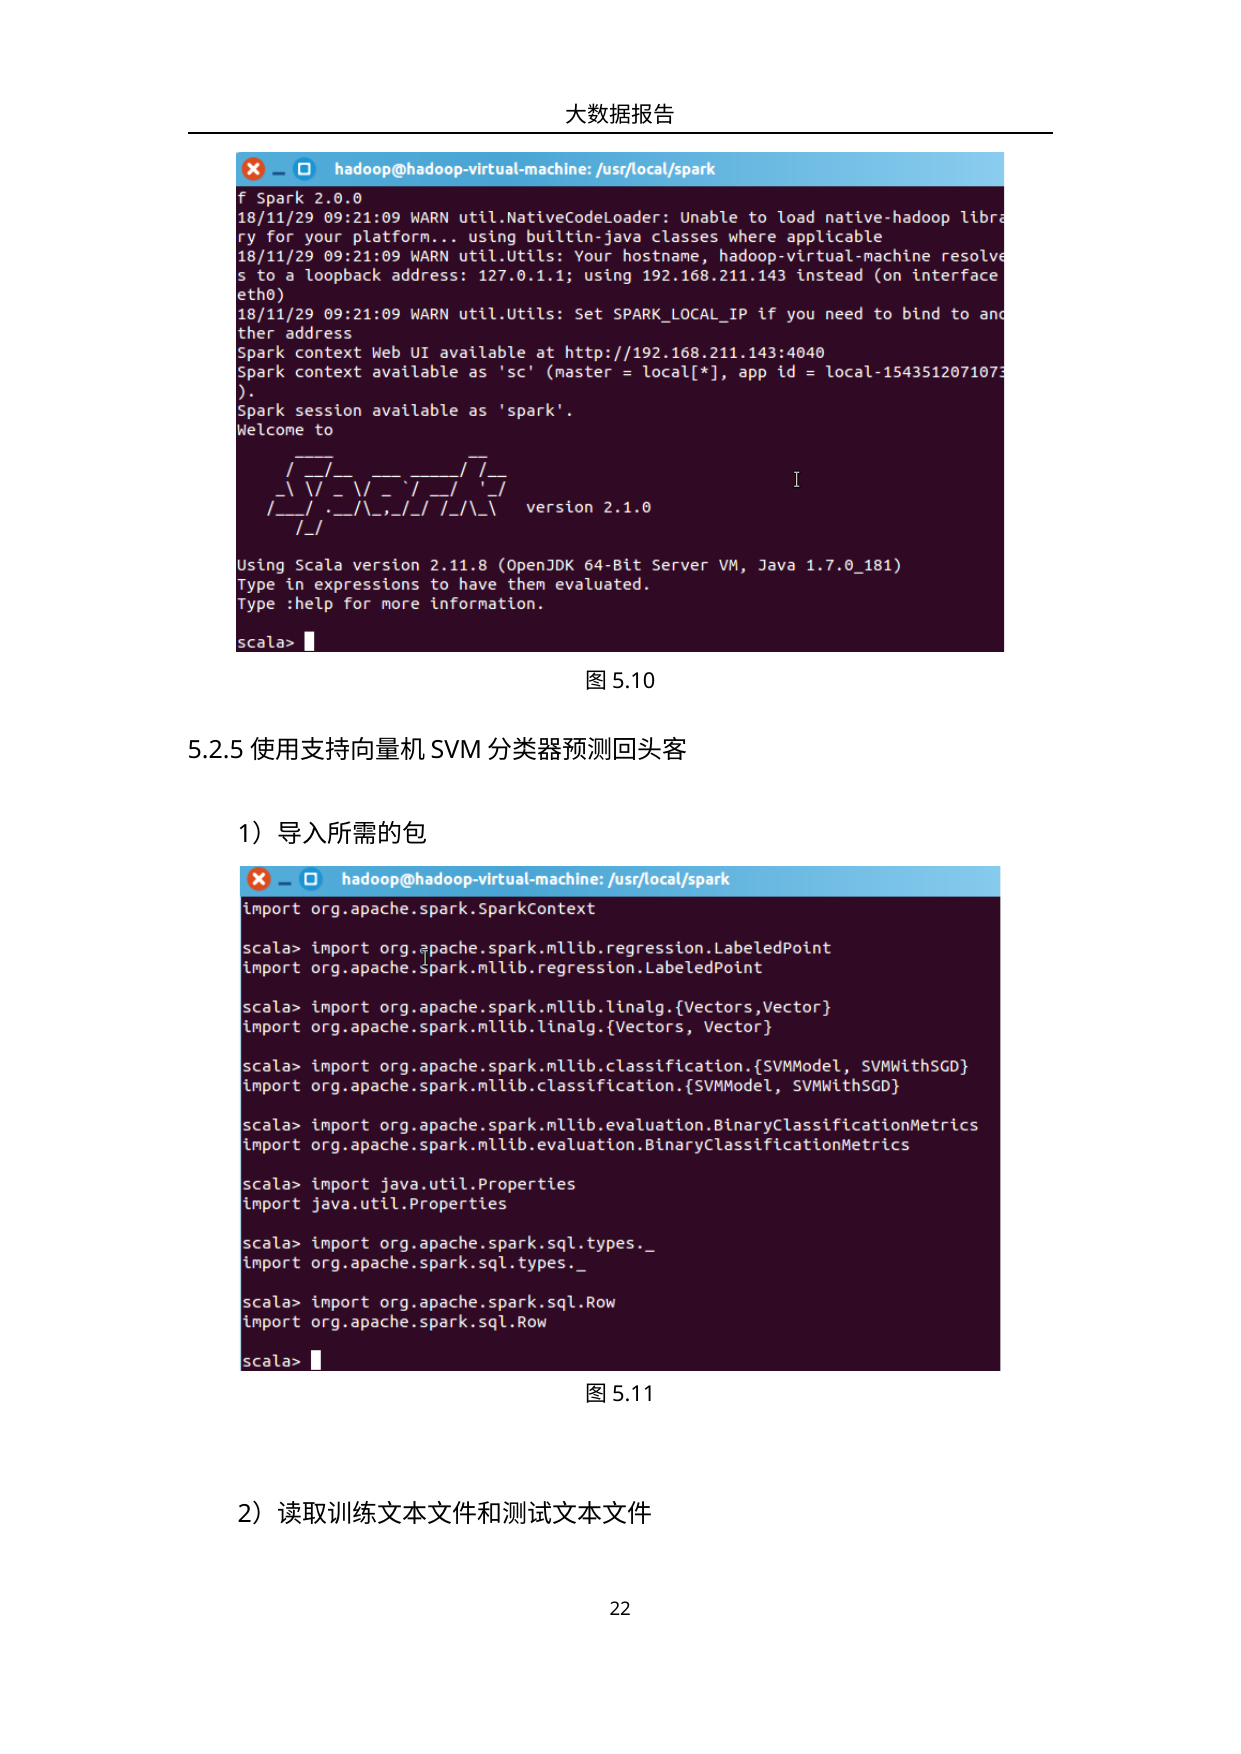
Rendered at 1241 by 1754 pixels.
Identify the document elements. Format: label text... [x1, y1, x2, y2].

text 图 5.11 [187, 1375, 1053, 1409]
picture [236, 152, 1005, 652]
picture [239, 866, 1001, 1371]
text 1）导入所需的包 [187, 798, 1053, 866]
text 2）读取训练文本文件和测试文本文件 [187, 1477, 1053, 1545]
text 图 5.10 [187, 662, 1053, 696]
subtitle 5.2.5 使用支持向量机SVM分类器预测回头客 [187, 713, 1053, 781]
